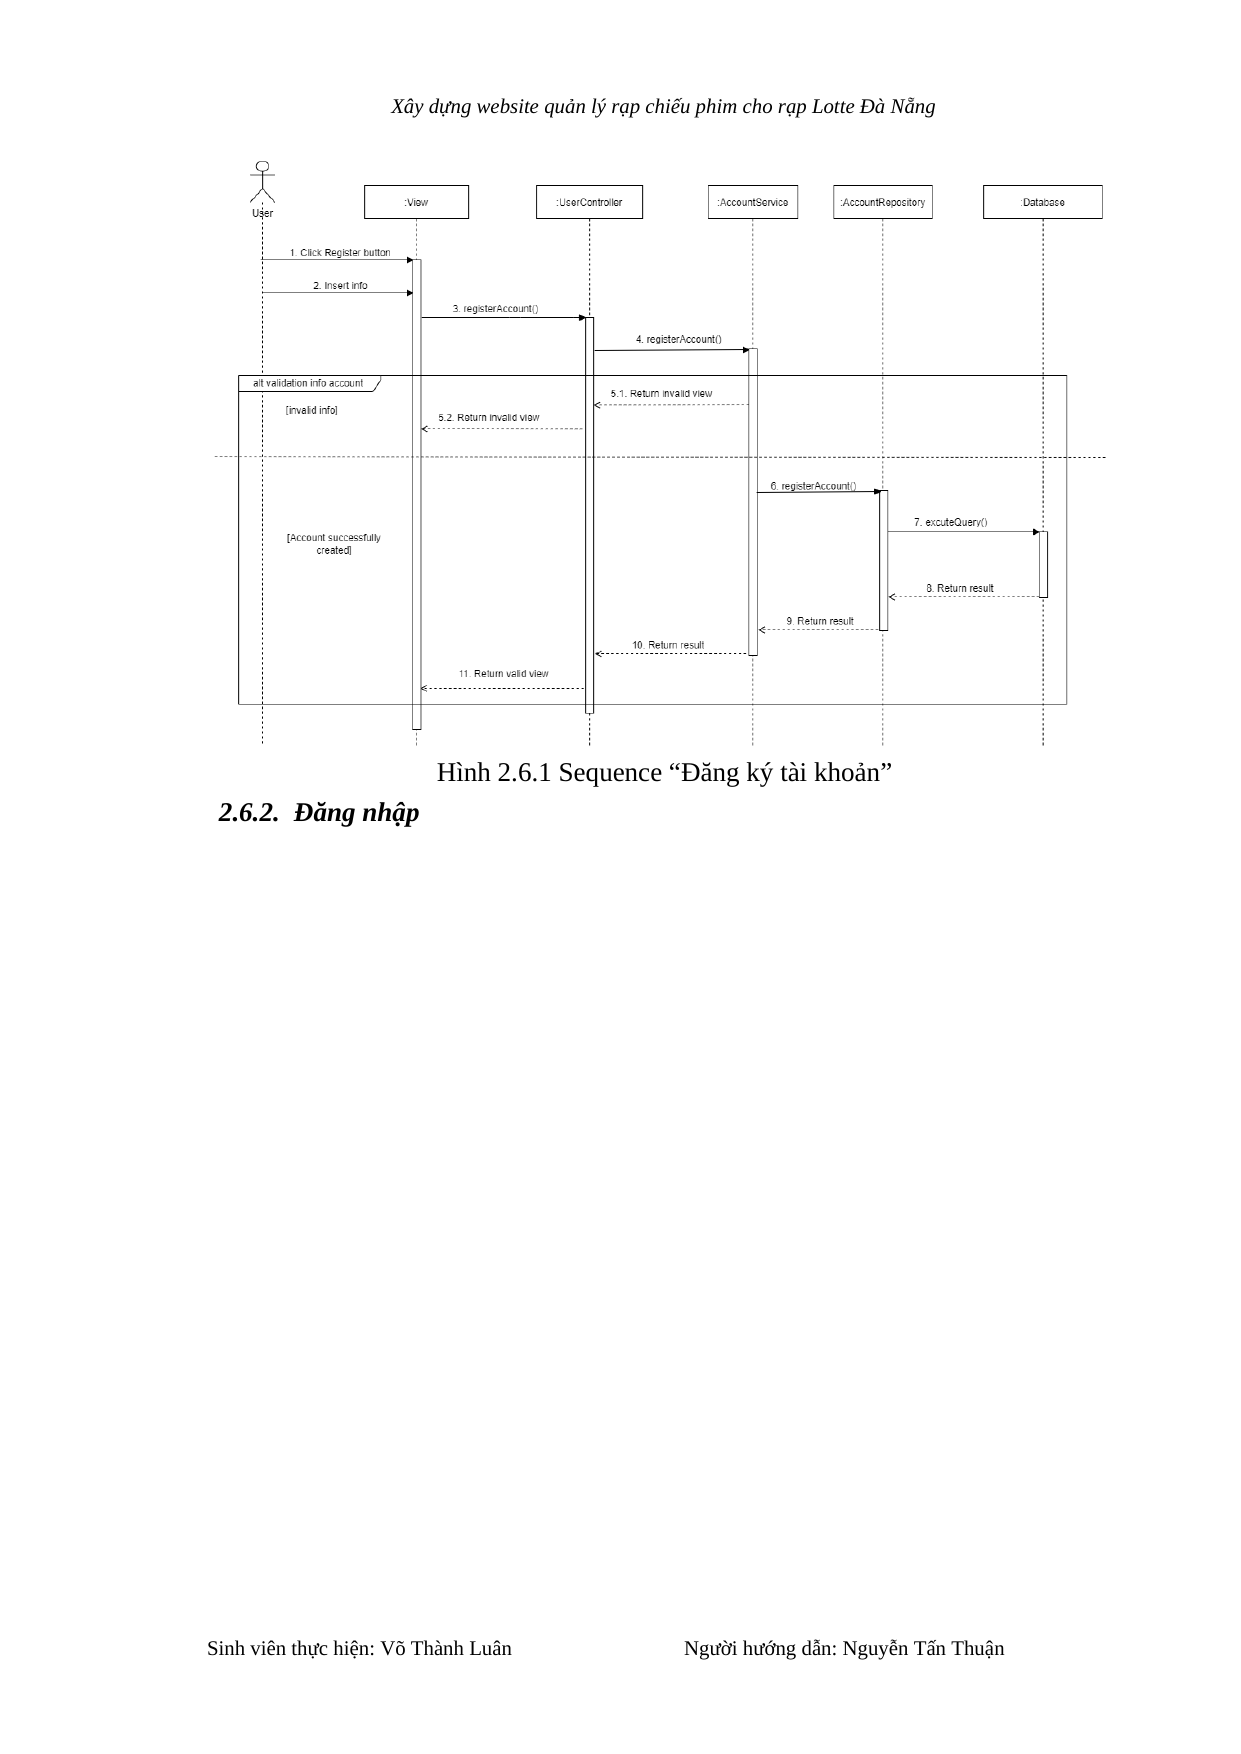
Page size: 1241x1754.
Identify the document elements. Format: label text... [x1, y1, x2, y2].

list Đăng nhập [219, 796, 1122, 827]
text Hình 2.6.1 Sequence “Đăng ký tài khoản” [207, 756, 1122, 787]
picture [206, 152, 1115, 756]
